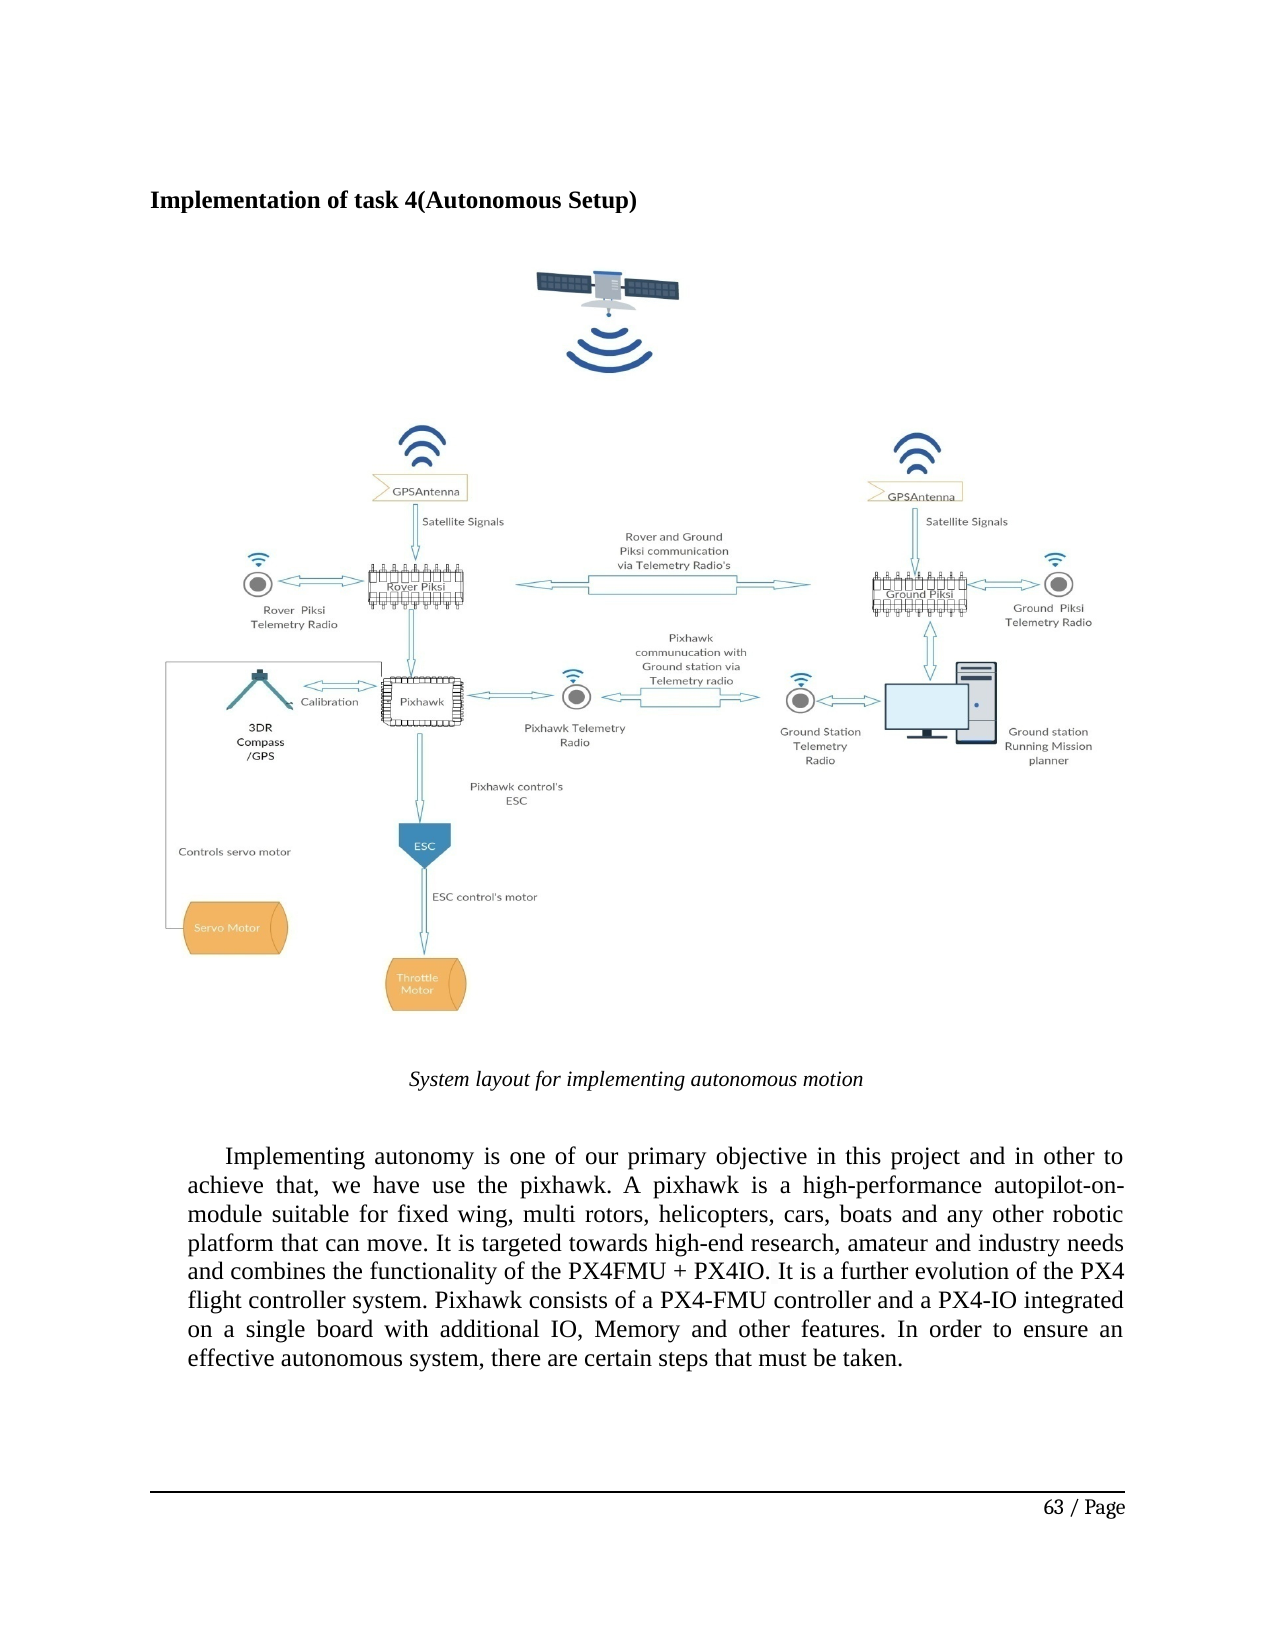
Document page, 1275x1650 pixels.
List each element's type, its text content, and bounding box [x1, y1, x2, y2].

text System layout for implementing autonomous motion [150, 1066, 1125, 1091]
picture [160, 213, 1115, 1016]
text Implementing autonomy is one of our primary objective in this project and in other to achieve that, we have use the pixhawk. A pixhawk is a high-performance autopilot-on-module suitable for fixed wing, multi rotors, helicopters, cars, boats and any other robotic platform that can move. It is targeted towards high-end research, amateur and industry needs and combines the functionality of the PX4FMU + PX4IO. It is a further evolution of the PX4 flight controller system. Pixhawk consists of a PX4-FMU controller and a PX4-IO integrated on a single board with additional IO, Memory and other features. In order to ensure an effective autonomous system, there are certain steps that must be taken. [187, 1141, 1125, 1371]
text Implementation of task 4(Autonomous Setup) [150, 185, 1125, 214]
